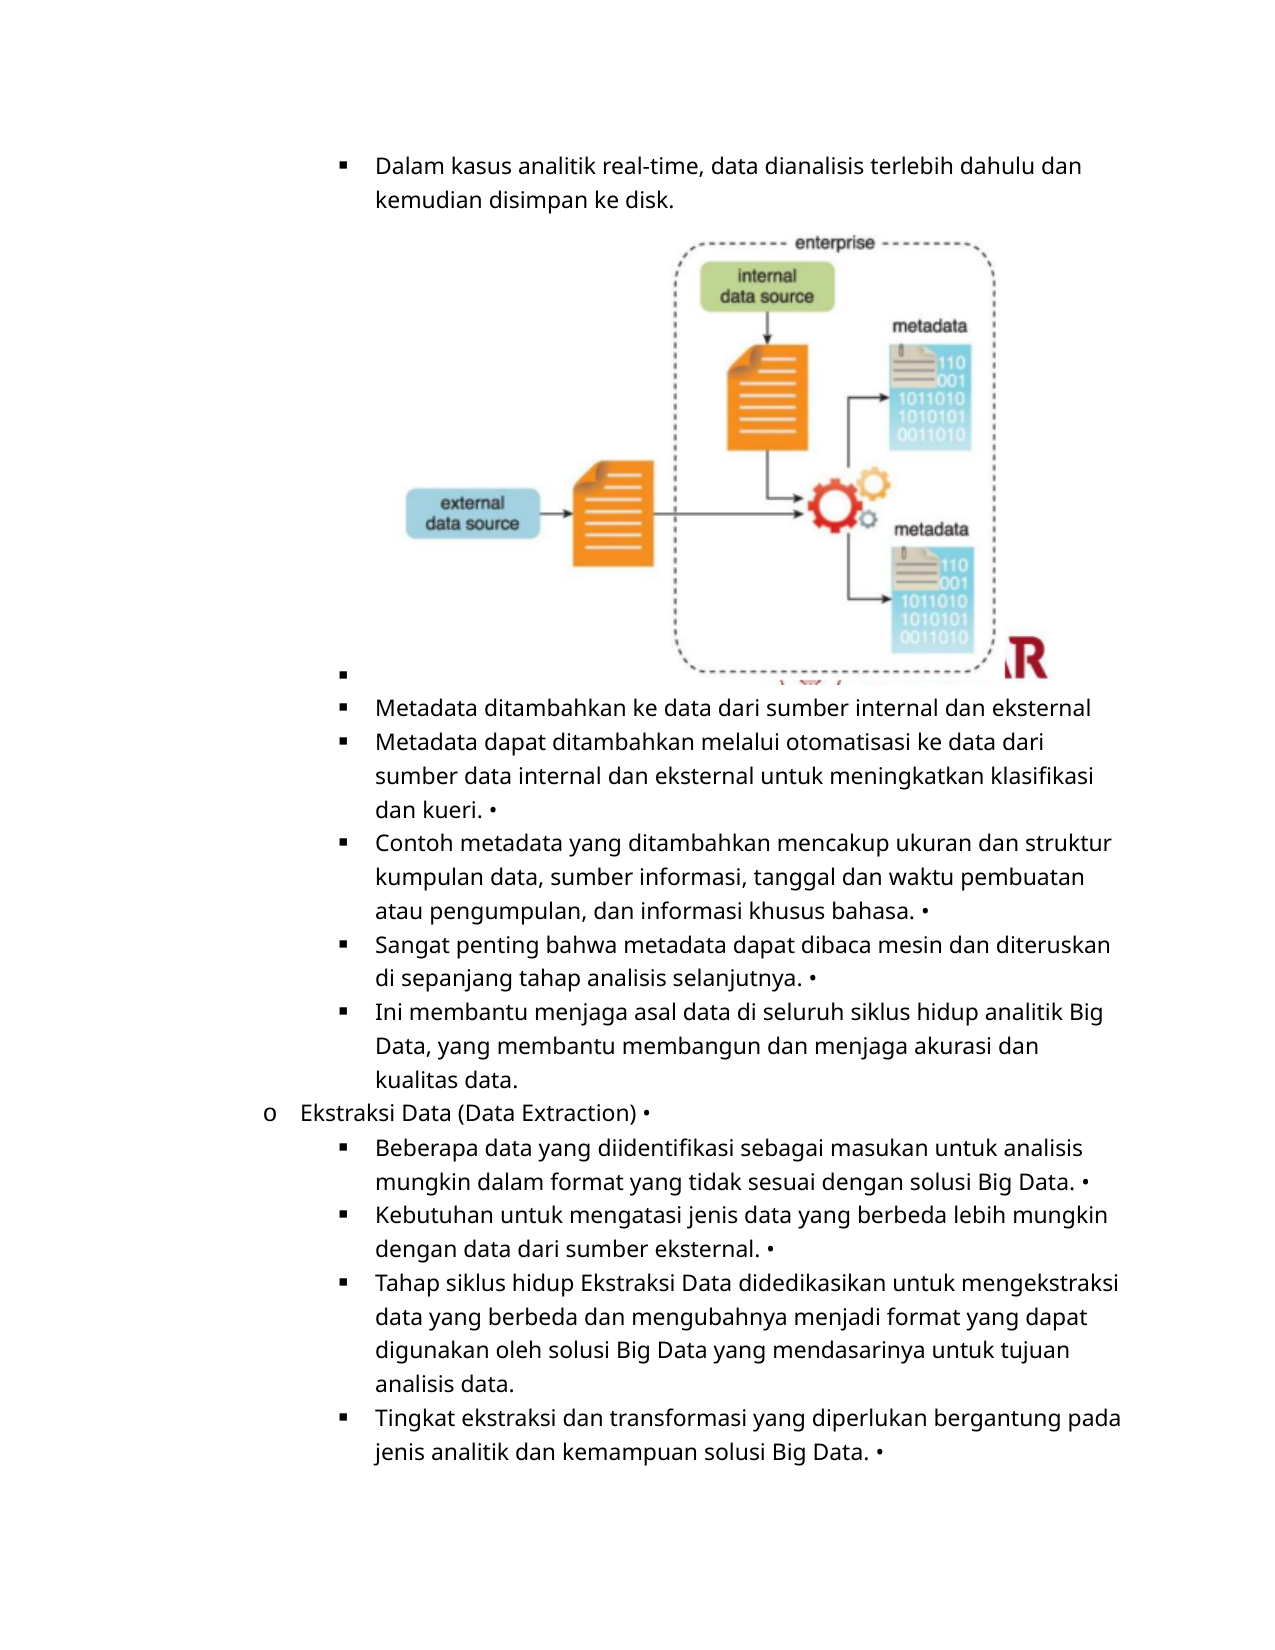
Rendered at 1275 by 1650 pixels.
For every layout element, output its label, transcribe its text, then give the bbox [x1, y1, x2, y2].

list Metadata dapat ditambahkan melalui otomatisasi ke data dari sumber data internal dan eksternal untuk meningkatkan klasifikasi dan kueri. • [337, 726, 1125, 825]
list Sangat penting bahwa metadata dapat dibaca mesin dan diteruskan di sepanjang tahap analisis selanjutnya. • [337, 928, 1125, 993]
list Beberapa data yang diidentifikasi sebagai masukan untuk analisis mungkin dalam format yang tidak sesuai dengan solusi Big Data. • [337, 1132, 1125, 1197]
list Ekstraksi Data (Data Extraction) • [262, 1097, 1125, 1129]
list Tahap siklus hidup Ekstraksi Data didedikasikan untuk mengekstraksi data yang berbeda dan mengubahnya menjadi format yang dapat digunakan oleh solusi Big Data yang mendasarinya untuk tujuan analisis data. [337, 1267, 1125, 1399]
list Kebutuhan untuk mengatasi jenis data yang berbeda lebih mungkin dengan data dari sumber eksternal. • [337, 1199, 1125, 1264]
list Ini membantu menjaga asal data di seluruh siklus hidup analitik Big Data, yang membantu membangun dan menjaga akurasi dan kualitas data. [337, 996, 1125, 1095]
list Contoh metadata yang ditambahkan mencakup ukuran dan struktur kumpulan data, sumber informasi, tanggal dan waktu pembuatan atau pengumpulan, dan informasi khusus bahasa. • [337, 827, 1125, 926]
picture [375, 217, 1060, 685]
list Tingkat ekstraksi dan transformasi yang diperlukan bergantung pada jenis analitik dan kemampuan solusi Big Data. • [337, 1402, 1125, 1467]
list Metadata ditambahkan ke data dari sumber internal dan eksternal [337, 692, 1125, 723]
list Dalam kasus analitik real-time, data dianalisis terlebih dahulu dan kemudian disimpan ke disk. [337, 150, 1125, 215]
